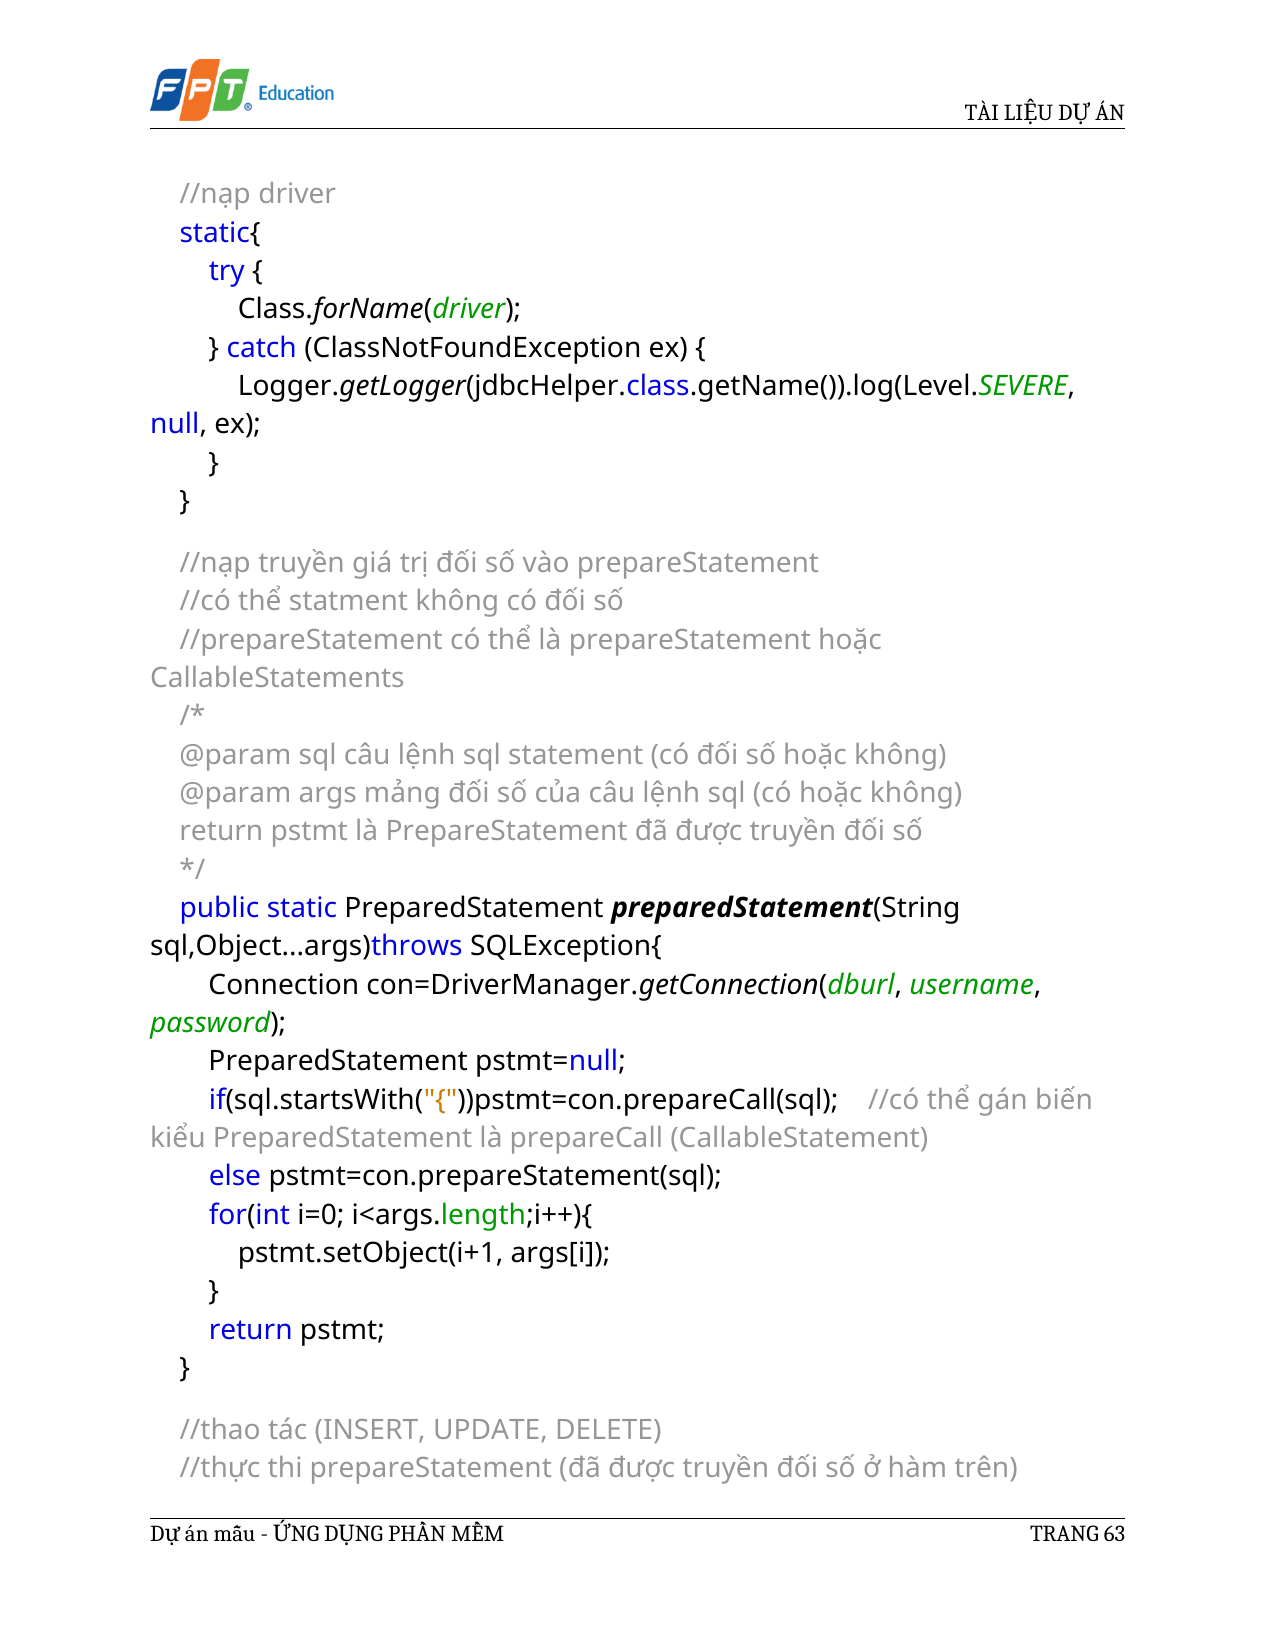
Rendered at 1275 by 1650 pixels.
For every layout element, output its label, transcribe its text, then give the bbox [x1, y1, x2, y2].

text Connection con=DriverManager.getConnection(dburl, username, password); [150, 964, 1125, 1041]
picture [150, 59, 336, 121]
text //nạp truyền giá trị đối số vào prepareStatement [150, 542, 1125, 581]
text pstmt.setObject(i+1, args[i]); [150, 1232, 1125, 1271]
text public static PreparedStatement preparedStatement(String sql,Object...args)throws SQLException{ [150, 887, 1125, 964]
text //prepareStatement có thể là prepareStatement hoặc CallableStatements [150, 619, 1125, 696]
text //nạp driver [150, 174, 1125, 212]
text } [150, 480, 1125, 519]
text } catch (ClassNotFoundException ex) { [150, 327, 1125, 365]
text if(sql.startsWith("{"))pstmt=con.prepareCall(sql); //có thể gán biến kiểu PreparedStatement là prepareCall (CallableStatement) [150, 1079, 1125, 1156]
text @param sql câu lệnh sql statement (có đối số hoặc không) [150, 734, 1125, 772]
text //có thể statment không có đối số [150, 581, 1125, 619]
text } [150, 1271, 1125, 1309]
text static{ [150, 212, 1125, 250]
text try { [150, 250, 1125, 289]
text /* [150, 696, 1125, 734]
text } [150, 442, 1125, 480]
text Logger.getLogger(jdbcHelper.class.getName()).log(Level.SEVERE, null, ex); [150, 365, 1125, 442]
text return pstmt; [150, 1309, 1125, 1347]
text } [150, 1347, 1125, 1386]
text */ [150, 849, 1125, 887]
text for(int i=0; i<args.length;i++){ [150, 1194, 1125, 1232]
text else pstmt=con.prepareStatement(sql); [150, 1156, 1125, 1194]
text //thực thi prepareStatement (đã được truyền đối số ở hàm trên) [150, 1448, 1125, 1486]
text Class.forName(driver); [150, 289, 1125, 327]
text PreparedStatement pstmt=null; [150, 1041, 1125, 1079]
text @param args mảng đối số của câu lệnh sql (có hoặc không) [150, 772, 1125, 811]
text return pstmt là PrepareStatement đã được truyền đối số [150, 811, 1125, 849]
text //thao tác (INSERT, UPDATE, DELETE) [150, 1409, 1125, 1448]
